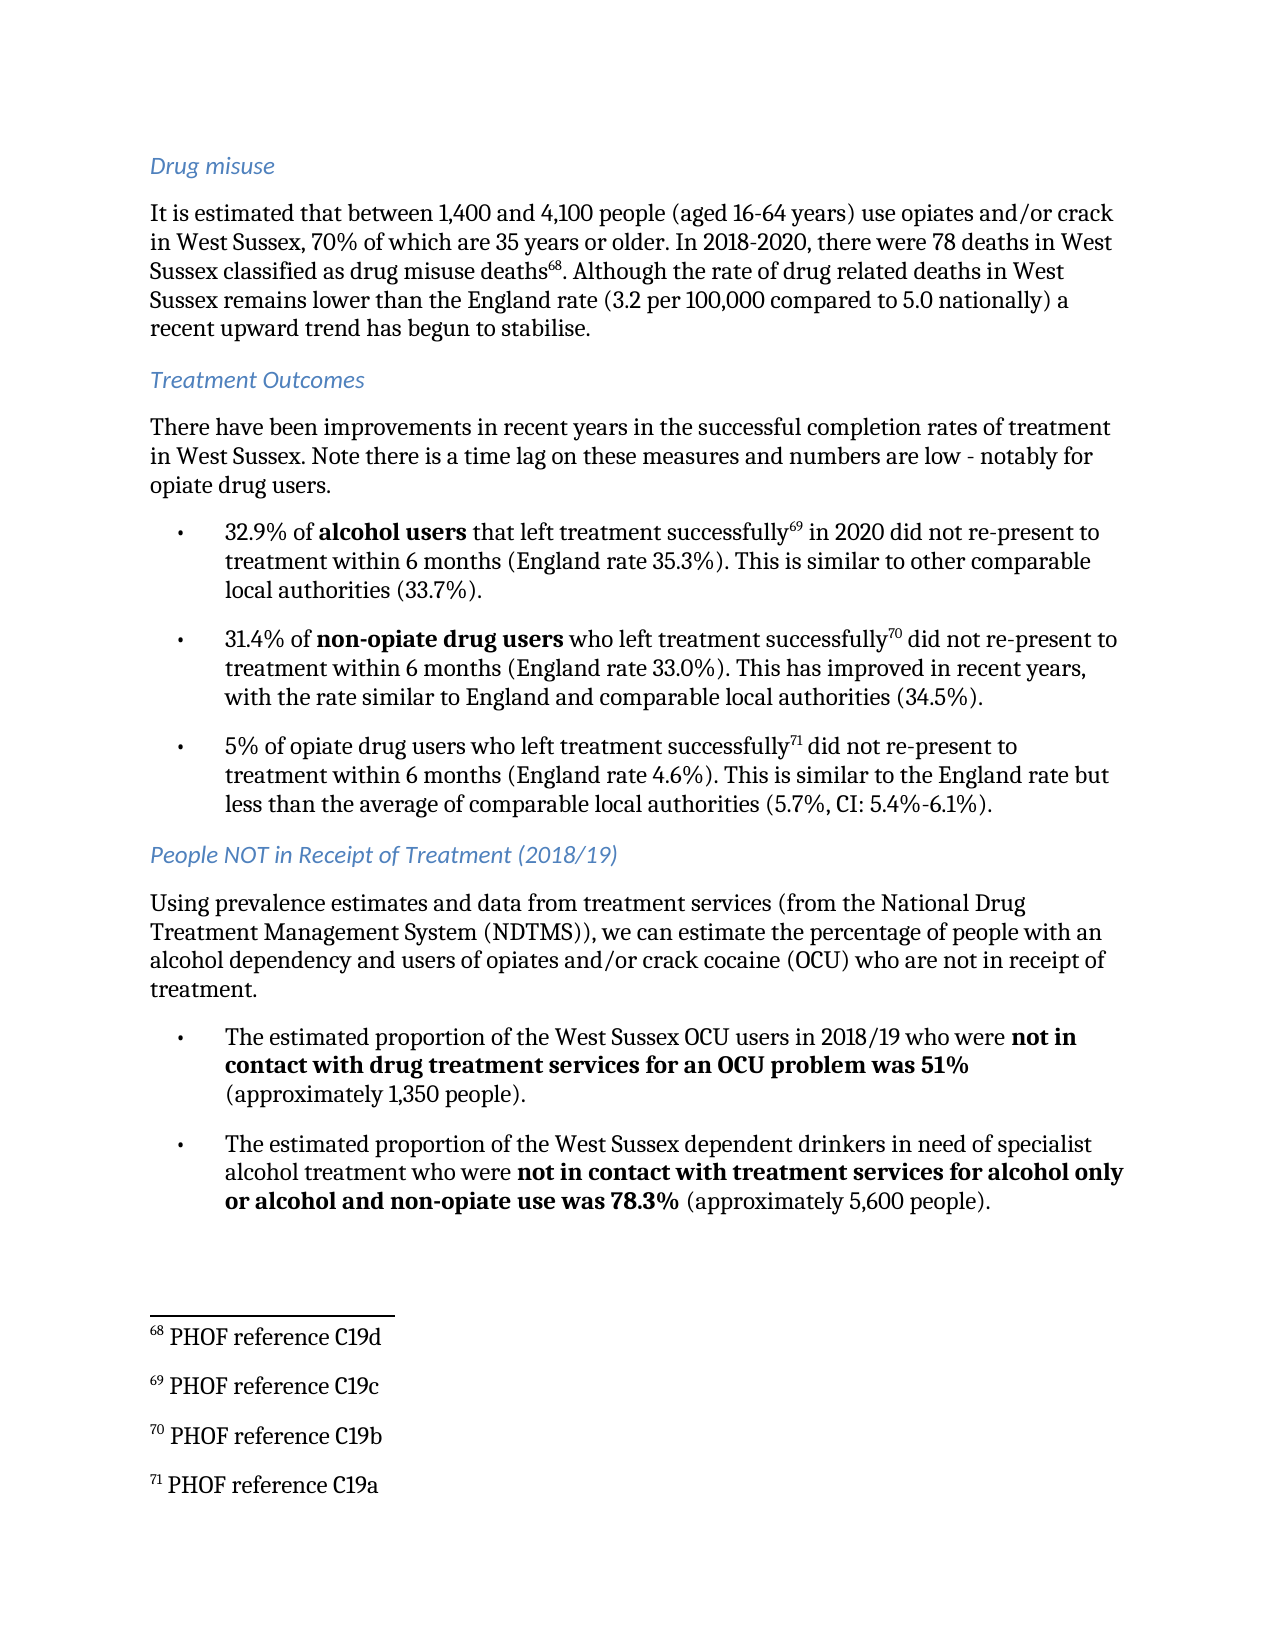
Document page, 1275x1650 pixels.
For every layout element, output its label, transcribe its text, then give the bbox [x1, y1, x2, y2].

text There have been improvements in recent years in the successful completion rates of treatment in West Sussex. Note there is a time lag on these measures and numbers are low - notably for opiate drug users. [150, 413, 1125, 499]
text Using prevalence estimates and data from treatment services (from the National Drug Treatment Management System (NDTMS)), we can estimate the percentage of people with an alcohol dependency and users of opiates and/or crack cocaine (OCU) who are not in receipt of treatment. [150, 889, 1125, 1004]
list The estimated proportion of the West Sussex dependent drinkers in need of specialist alcohol treatment who were not in contact with treatment services for alcohol only or alcohol and non-opiate use was 78.3% (approximately 5,600 people). [175, 1129, 1125, 1216]
subtitle Drug misuse [150, 150, 1125, 181]
subtitle Treatment Outcomes [150, 364, 1125, 394]
subtitle People NOT in Receipt of Treatment (2018/19) [150, 839, 1125, 870]
list The estimated proportion of the West Sussex OCU users in 2018/19 who were not in contact with drug treatment services for an OCU problem was 51% (approximately 1,350 people). [175, 1022, 1125, 1109]
list 32.9% of alcohol users that left treatment successfully in 2020 did not re-present to treatment within 6 months (England rate 35.3%). This is similar to other comparable local authorities (33.7%). [175, 518, 1125, 604]
list 5% of opiate drug users who left treatment successfully did not re-present to treatment within 6 months (England rate 4.6%). This is similar to the England rate but less than the average of comparable local authorities (5.7%, CI: 5.4%-6.1%). [175, 732, 1125, 818]
text It is estimated that between 1,400 and 4,100 people (aged 16-64 years) use opiates and/or crack in West Sussex, 70% of which are 35 years or older. In 2018-2020, there were 78 deaths in West Sussex classified as drug misuse deaths. Although the rate of drug related deaths in West Sussex remains lower than the England rate (3.2 per 100,000 compared to 5.0 nationally) a recent upward trend has begun to stabilise. [150, 199, 1125, 343]
list 31.4% of non-opiate drug users who left treatment successfully did not re-present to treatment within 6 months (England rate 33.0%). This has improved in recent years, with the rate similar to England and comparable local authorities (34.5%). [175, 625, 1125, 711]
